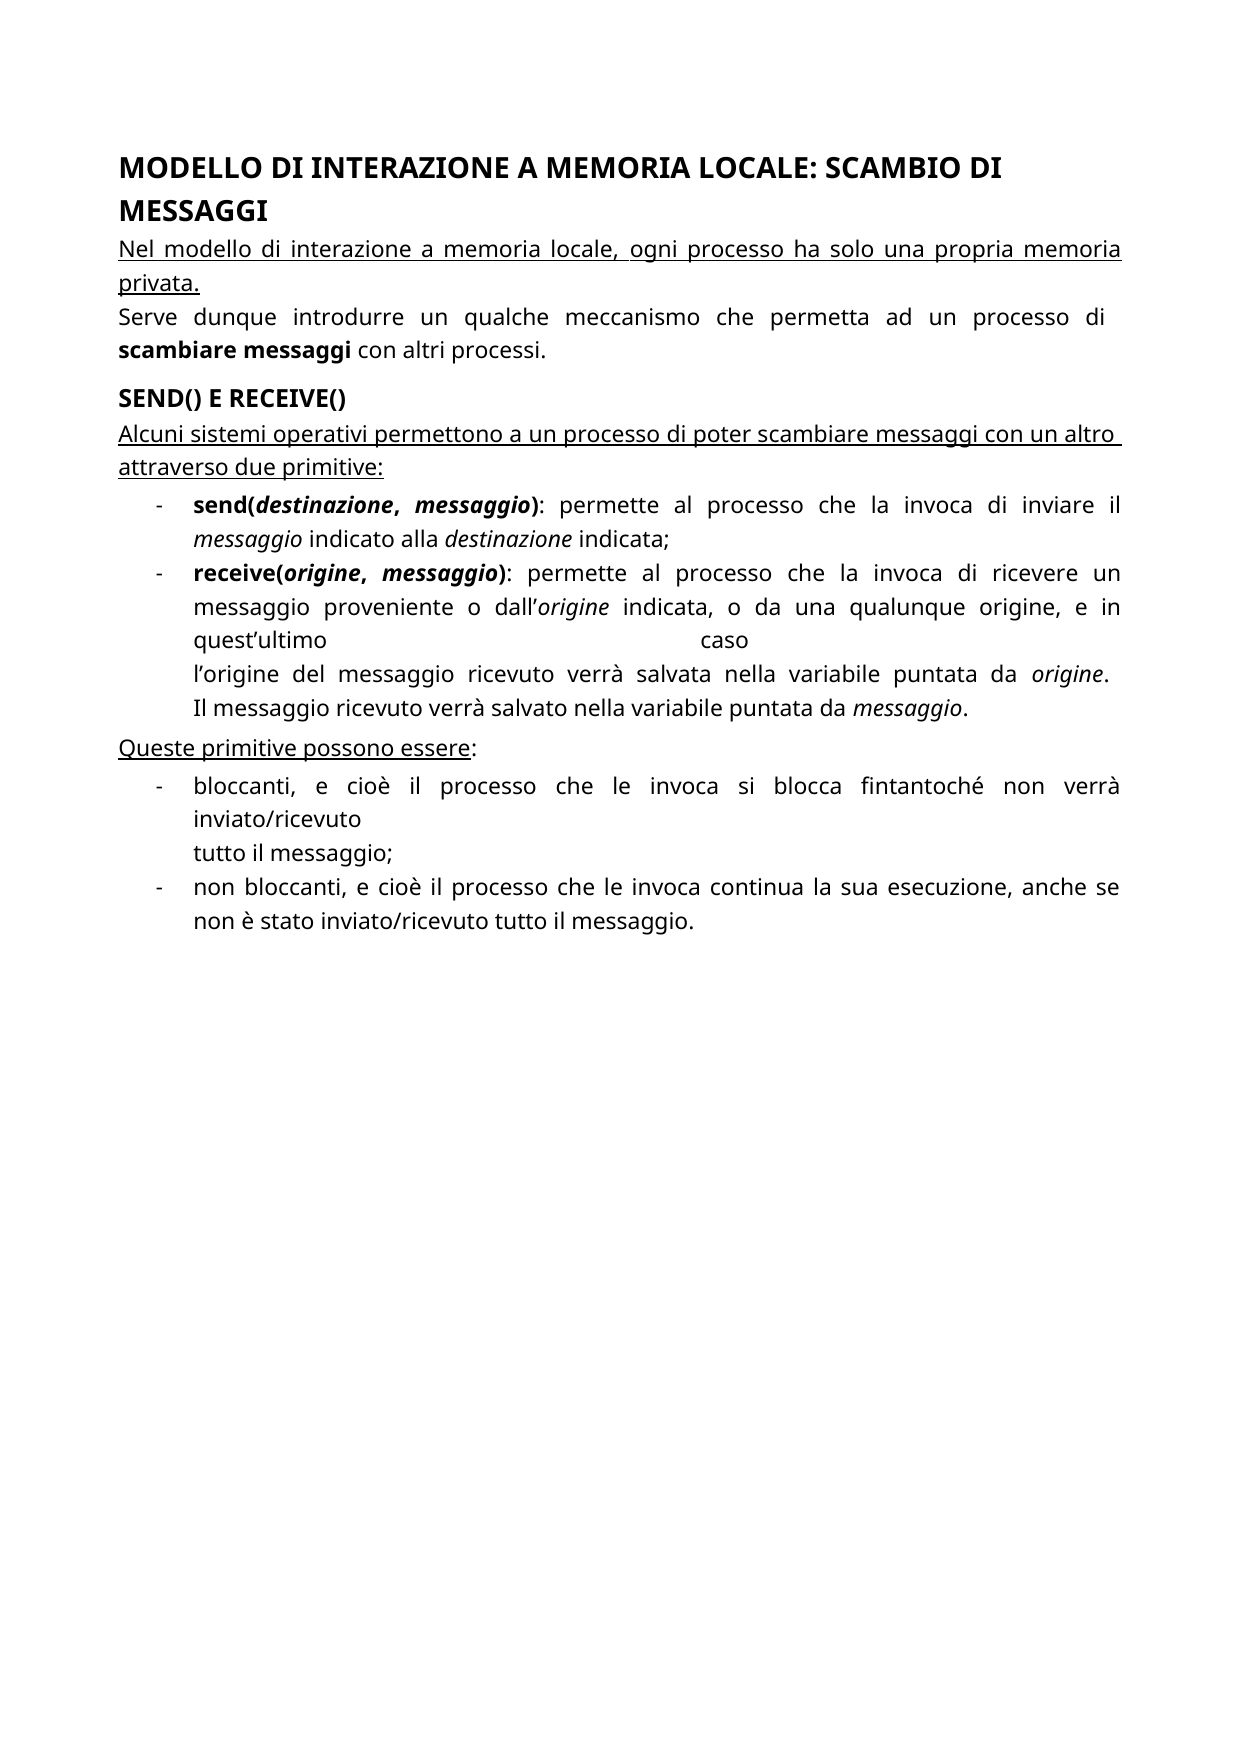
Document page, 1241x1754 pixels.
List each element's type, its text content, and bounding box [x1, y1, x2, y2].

list send(destinazione, messaggio): permette al processo che la invoca di inviare il messaggio indicato alla destinazione indicata; [156, 489, 1122, 554]
list bloccanti, e cioè il processo che le invoca si blocca fintantoché non verrà inviato/ricevuto tutto il messaggio; [156, 769, 1122, 868]
text Alcuni sistemi operativi permettono a un processo di poter scambiare messaggi con un altro attraverso due primitive: [118, 417, 1122, 444]
text Alcuni sistemi operativi permettono a un processo di poter scambiare messaggi con un altro attraverso due primitive: [118, 446, 1122, 482]
list non bloccanti, e cioè il processo che le invoca continua la sua esecuzione, anche se non è stato inviato/ricevuto tutto il messaggio. [156, 871, 1122, 936]
list receive(origine, messaggio): permette al processo che la invoca di ricevere un messaggio proveniente o dall’origine indicata, o da una qualunque origine, e in quest’ultimo caso l’origine del messaggio ricevuto verrà salvata nella variabile puntata da origine. Il messaggio ricevuto verrà salvato nella variabile puntata da messaggio. [156, 557, 1122, 723]
text MODELLO DI INTERAZIONE A MEMORIA LOCALE: SCAMBIO DI MESSAGGI [118, 148, 1122, 230]
text SEND() E RECEIVE() [118, 381, 1122, 415]
text Queste primitive possono essere: [118, 732, 1122, 763]
text Nel modello di interazione a memoria locale, ogni processo ha solo una propria memoria privata. Serve dunque introdurre un qualche meccanismo che permetta ad un processo di scambiare messaggi con altri processi. [118, 261, 1122, 366]
text Nel modello di interazione a memoria locale, ogni processo ha solo una propria memoria privata. Serve dunque introdurre un qualche meccanismo che permetta ad un processo di scambiare messaggi con altri processi. [118, 233, 1122, 260]
